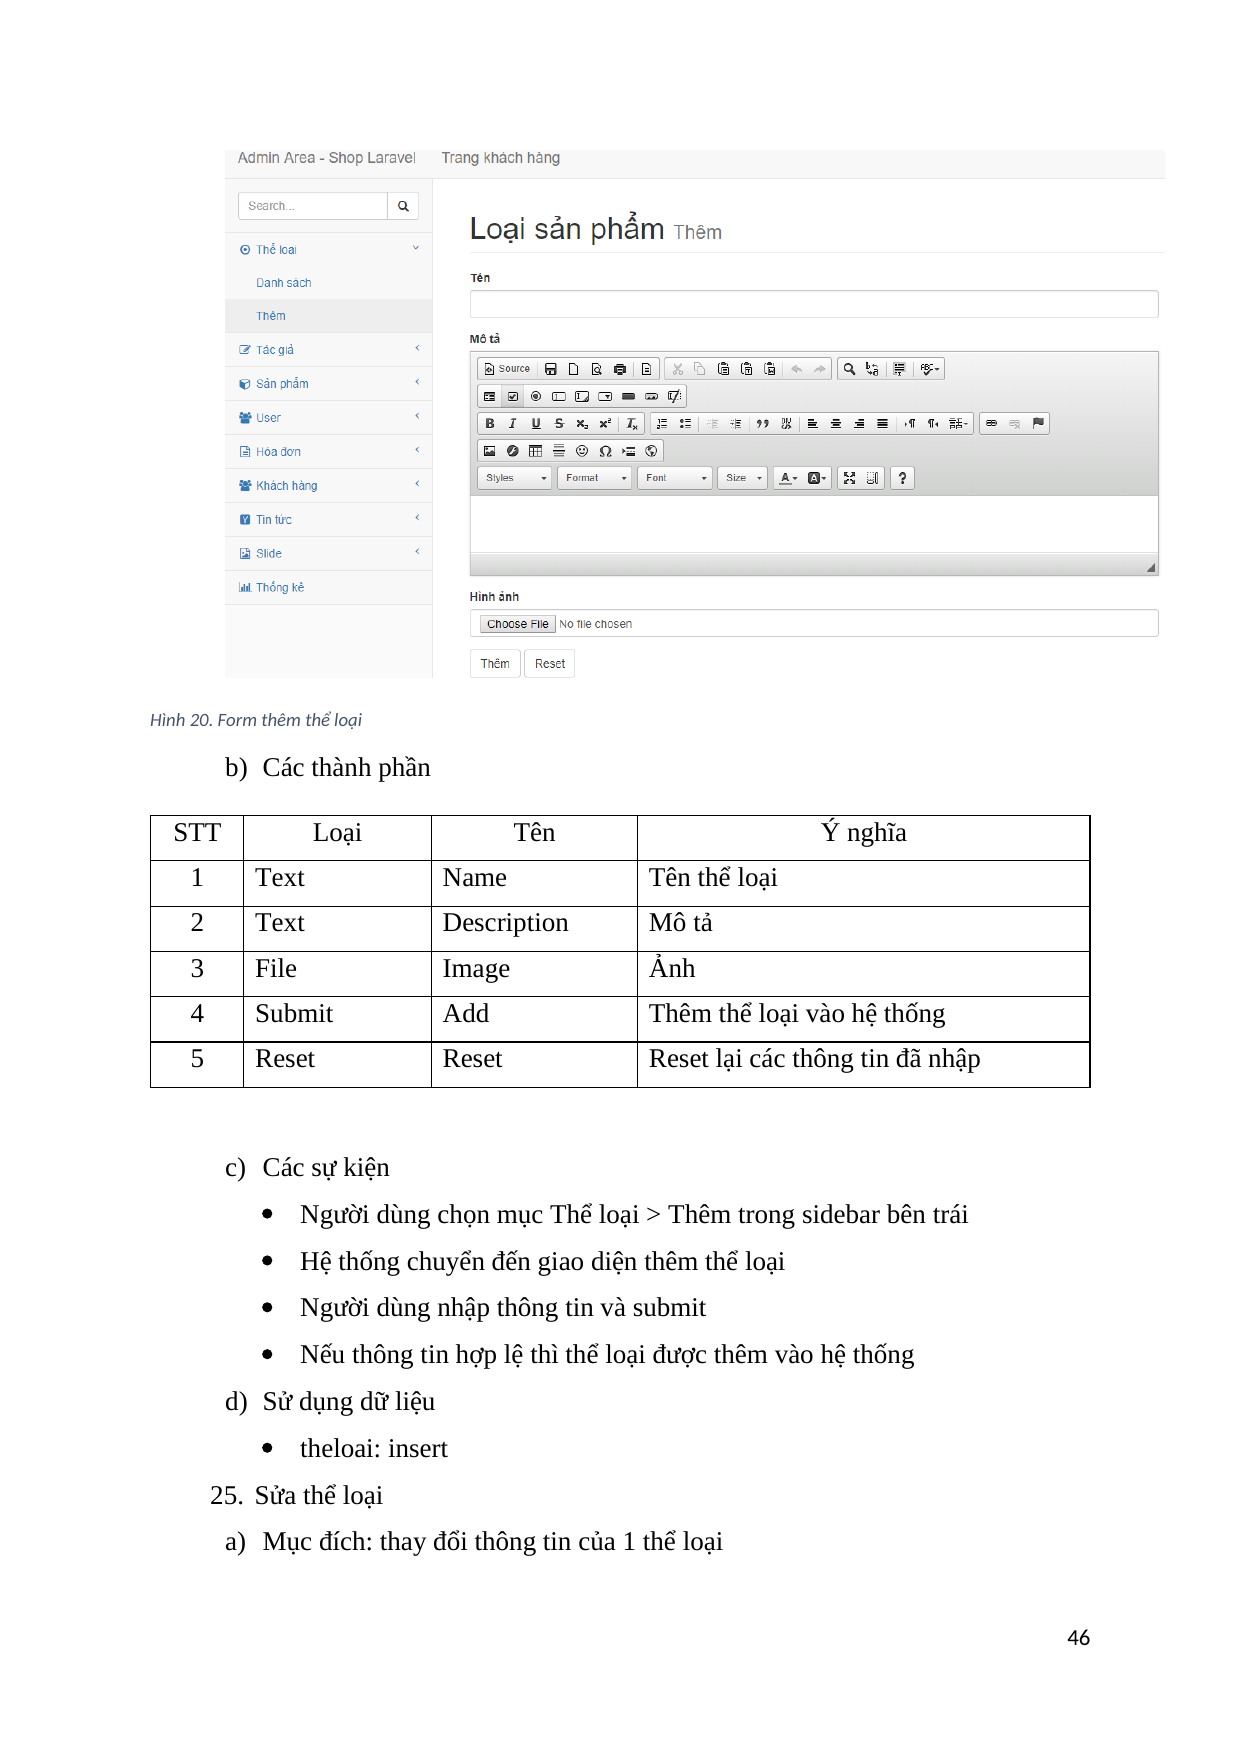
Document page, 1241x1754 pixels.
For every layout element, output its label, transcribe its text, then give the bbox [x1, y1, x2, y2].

table_cell 3 [151, 952, 243, 996]
text Hình 20. Form thêm thể loại [150, 708, 1090, 731]
table_cell Image [432, 952, 637, 996]
table_cell Mô tả [638, 907, 1089, 951]
table_cell Submit [244, 997, 431, 1041]
table_cell Reset [244, 1043, 431, 1087]
table_cell Ảnh [638, 952, 1089, 996]
list Mục đích: thay đổi thông tin của 1 thể loại [225, 1526, 1090, 1557]
table_cell 4 [151, 997, 243, 1041]
table_cell 5 [151, 1043, 243, 1087]
table_cell Name [432, 861, 637, 906]
table_cell Text [244, 907, 431, 951]
table_cell File [244, 952, 431, 996]
list Sửa thể loại [210, 1479, 1090, 1510]
table_cell Reset lại các thông tin đã nhập [638, 1043, 1089, 1087]
list Sử dụng dữ liệu [225, 1385, 1090, 1416]
table_cell Text [244, 861, 431, 906]
table_header Ý nghĩa [638, 816, 1089, 860]
table_cell Add [432, 997, 637, 1041]
table_header Loại [244, 816, 431, 860]
table_header STT [151, 816, 243, 860]
list Hệ thống chuyển đến giao diện thêm thể loại [262, 1245, 1090, 1276]
table_cell 1 [151, 861, 243, 906]
list Các thành phần [225, 752, 1090, 783]
table_cell Tên thể loại [638, 861, 1089, 906]
list theloai: insert [262, 1432, 1090, 1463]
list Người dùng chọn mục Thể loại > Thêm trong sidebar bên trái [262, 1198, 1090, 1229]
table_cell Description [432, 907, 637, 951]
list Nếu thông tin hợp lệ thì thể loại được thêm vào hệ thống [262, 1338, 1090, 1370]
table_cell 2 [151, 907, 243, 951]
list Các sự kiện [225, 1151, 1090, 1182]
table_header Tên [432, 816, 637, 860]
table_cell Reset [432, 1043, 637, 1087]
table_cell Thêm thể loại vào hệ thống [638, 997, 1089, 1041]
picture [225, 150, 1166, 678]
list Người dùng nhập thông tin và submit [262, 1292, 1090, 1323]
